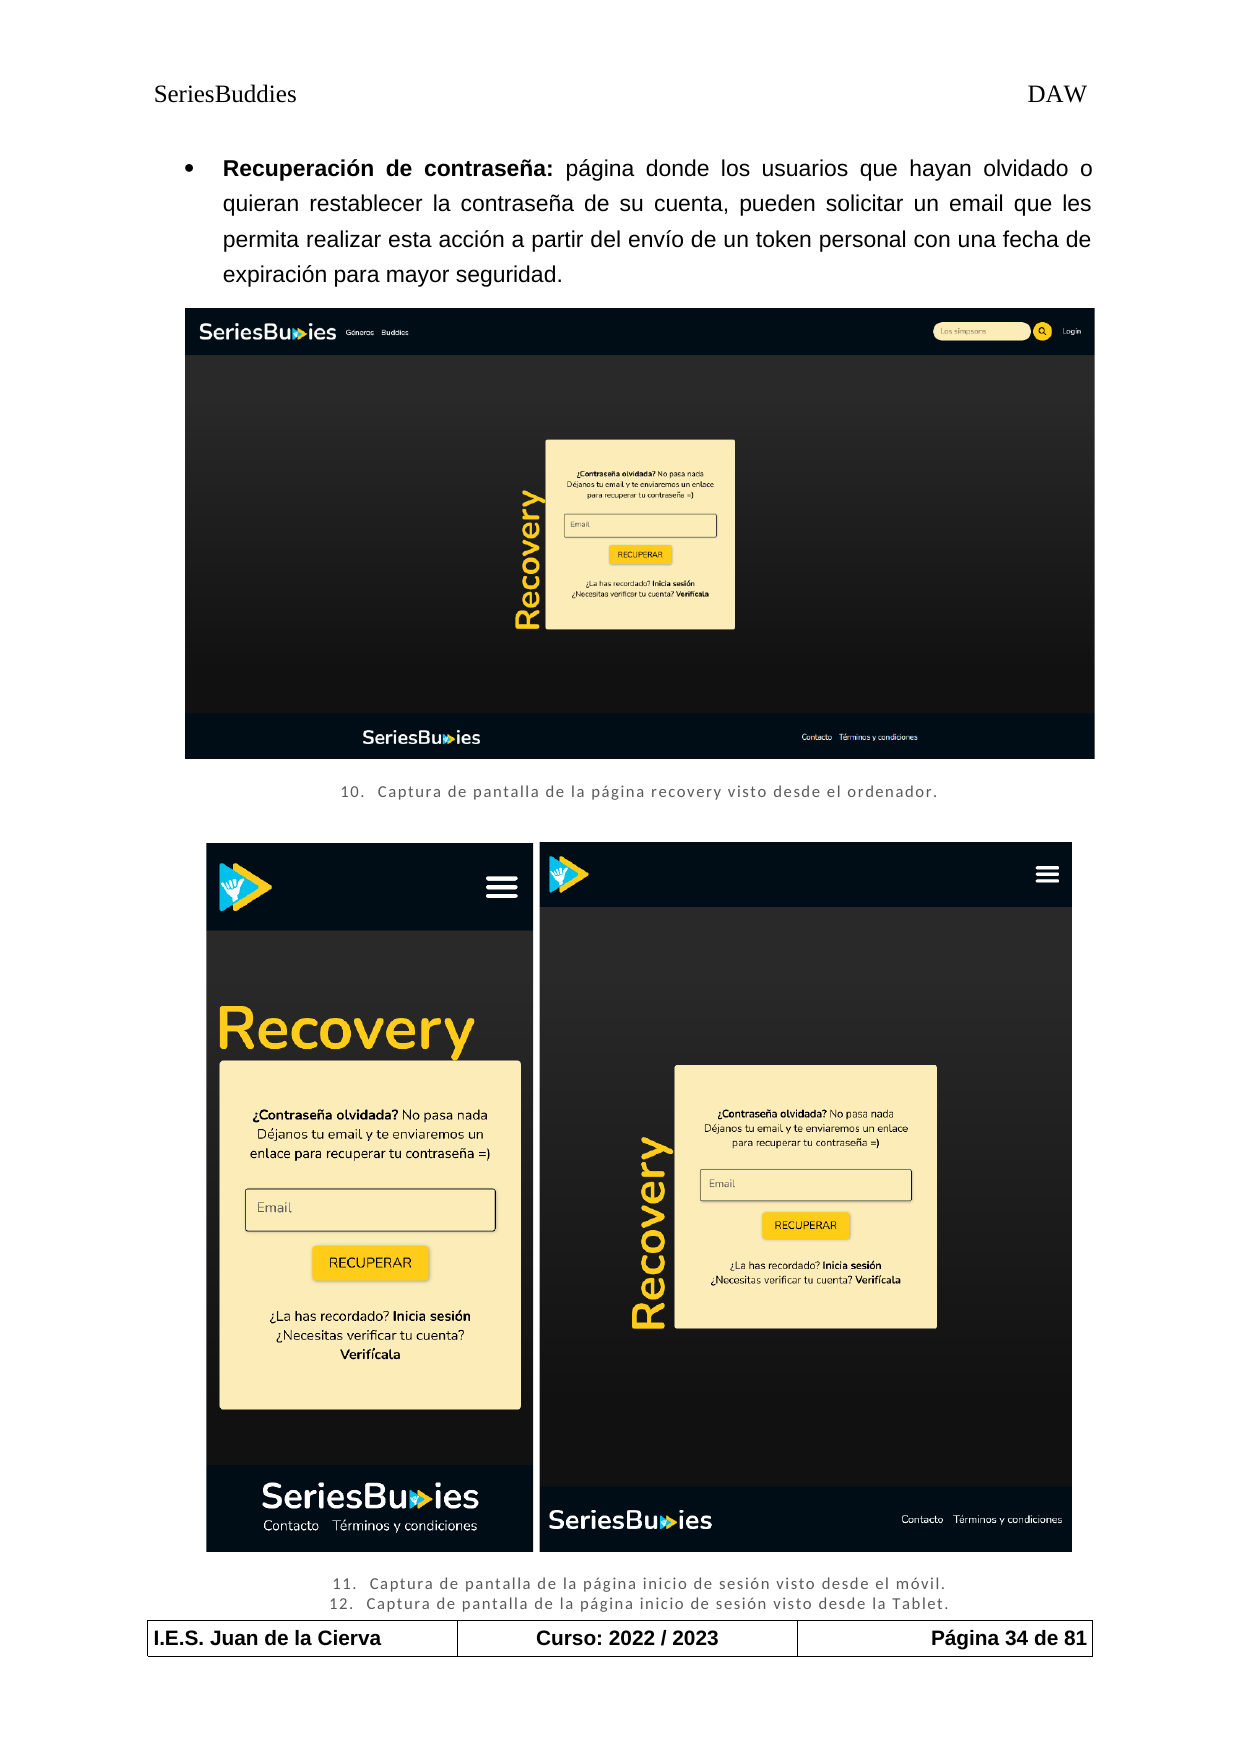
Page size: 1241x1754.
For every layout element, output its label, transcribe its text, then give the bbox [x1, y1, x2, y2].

picture [539, 842, 1072, 1552]
subtitle Captura de pantalla de la página inicio de sesión visto desde la Tablet. [185, 1594, 1093, 1614]
list Recuperación de contraseña: página donde los usuarios que hayan olvidado o quieran restablecer la contraseña de su cuenta, pueden solicitar un email que les permita realizar esta acción a partir del envío de un token personal con una fecha de expiración para mayor seguridad. [185, 154, 1093, 287]
picture [206, 843, 534, 1552]
subtitle Captura de pantalla de la página recovery visto desde el ordenador. [185, 781, 1093, 802]
picture [185, 308, 1095, 759]
subtitle Captura de pantalla de la página inicio de sesión visto desde el móvil. [185, 1573, 1093, 1594]
